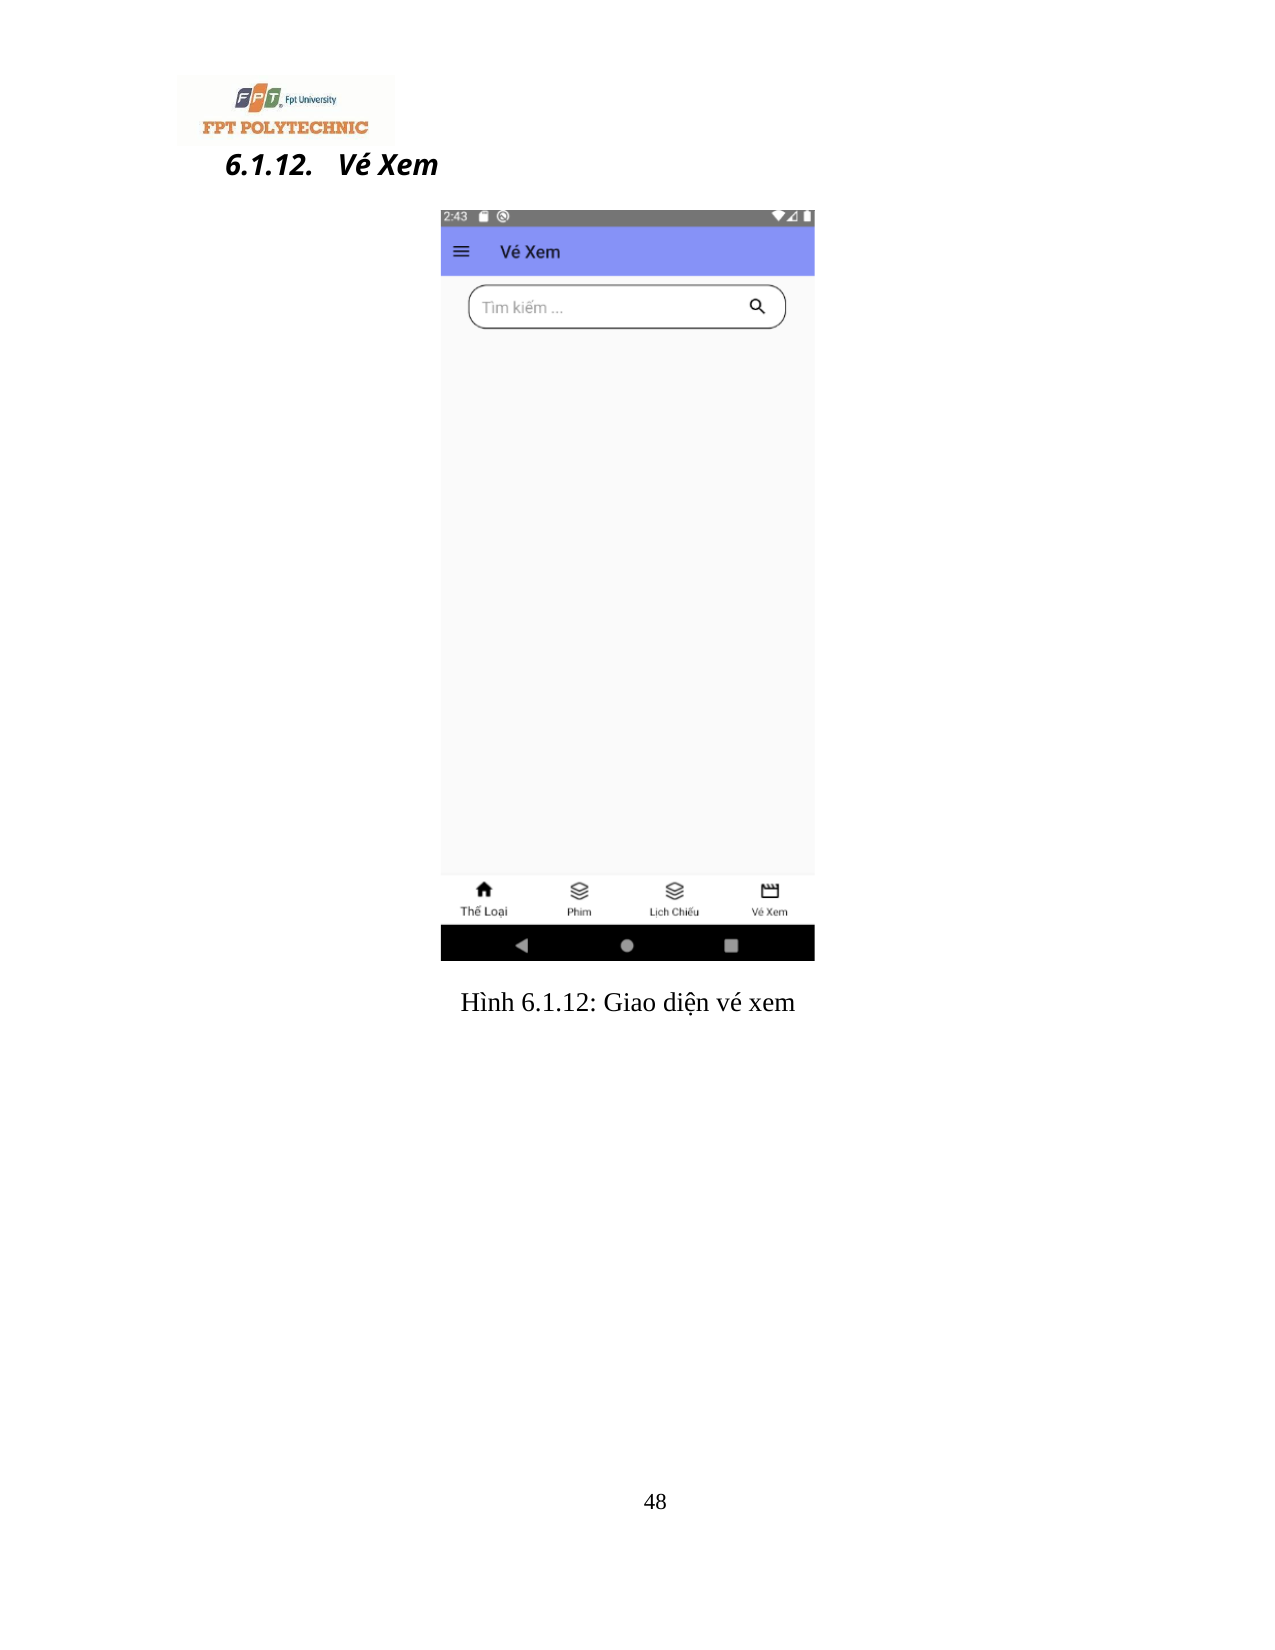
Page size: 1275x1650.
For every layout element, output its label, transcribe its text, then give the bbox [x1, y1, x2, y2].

picture [440, 210, 815, 961]
picture [177, 75, 395, 146]
subtitle Vé Xem [225, 144, 1198, 183]
